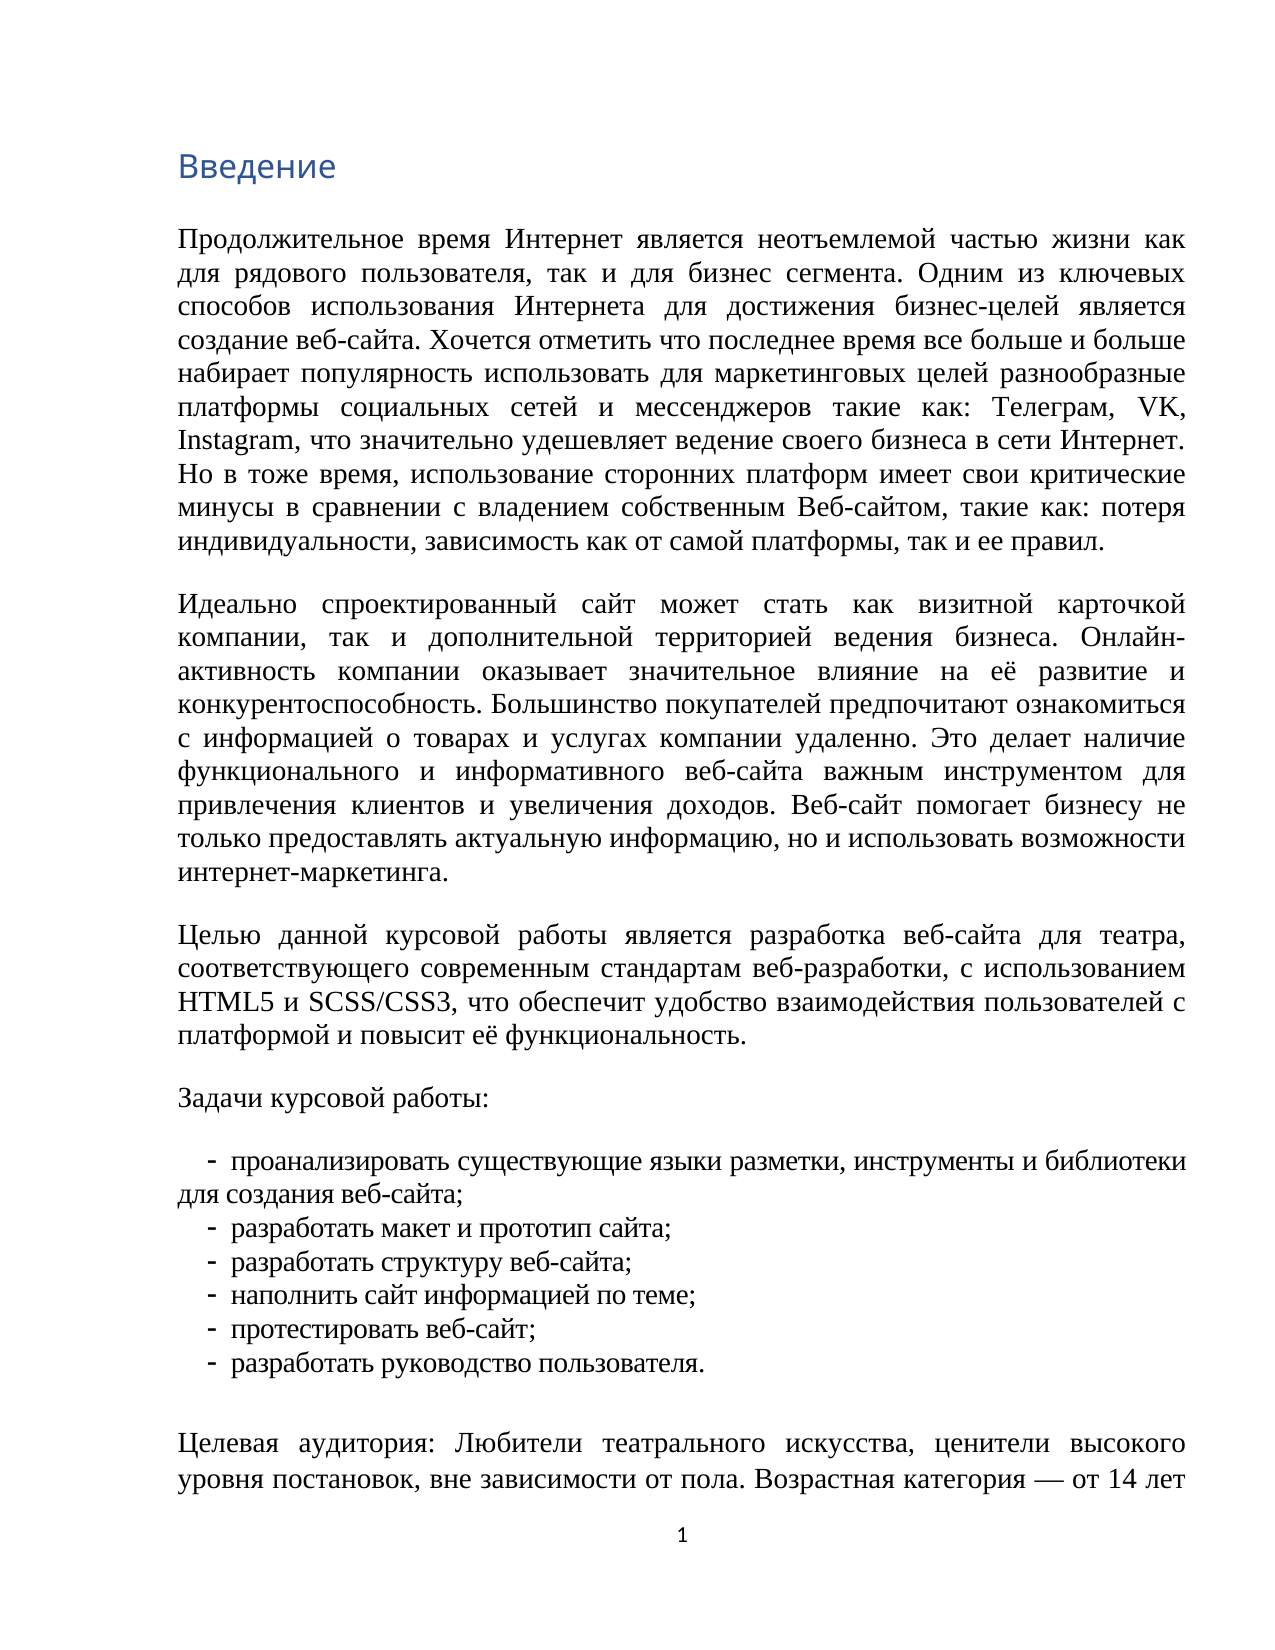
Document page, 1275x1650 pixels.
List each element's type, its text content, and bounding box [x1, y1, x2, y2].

text Продолжительное время Интернет является неотъемлемой частью жизни как для рядового пользователя, так и для бизнес сегмента. Одним из ключевых способов использования Интернета для достижения бизнес-целей является создание веб-сайта. Хочется отметить что последнее время все больше и больше набирает популярность использовать для маркетинговых целей разнообразные платформы социальных сетей и мессенджеров такие как: Телеграм, VK, Instagram, что значительно удешевляет ведение своего бизнеса в сети Интернет. Но в тоже время, использование сторонних платформ имеет свои критические минусы в сравнении с владением собственным Веб-сайтом, такие как: потеря индивидуальности, зависимость как от самой платформы, так и ее правил. [177, 221, 1186, 557]
list разработать руководство пользователя. [177, 1345, 1186, 1378]
list разработать макет и прототип сайта; [177, 1210, 1186, 1244]
list протестировать веб-сайт; [177, 1311, 1186, 1345]
text Целью данной курсовой работы является разработка веб-сайта для театра, соответствующего современным стандартам веб-разработки, с использованием HTML5 и SCSS/CSS3, что обеспечит удобство взаимодействия пользователей с платформой и повысит её функциональность. [177, 917, 1186, 1051]
list проанализировать существующие языки разметки, инструменты и библиотеки для создания веб-сайта; [177, 1143, 1186, 1210]
text Идеально спроектированный сайт может стать как визитной карточкой компании, так и дополнительной территорией ведения бизнеса. Онлайн-активность компании оказывает значительное влияние на её развитие и конкурентоспособность. Большинство покупателей предпочитают ознакомиться с информацией о товарах и услугах компании удаленно. Это делает наличие функционального и информативного веб-сайта важным инструментом для привлечения клиентов и увеличения доходов. Веб-сайт помогает бизнесу не только предоставлять актуальную информацию, но и использовать возможности интернет-маркетинга. [177, 586, 1186, 888]
list наполнить сайт информацией по теме; [177, 1277, 1186, 1311]
subtitle Введение [177, 143, 1186, 188]
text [177, 1425, 1186, 1495]
list разработать структуру веб-сайта; [177, 1244, 1186, 1277]
text Задачи курсовой работы: [177, 1080, 1186, 1114]
